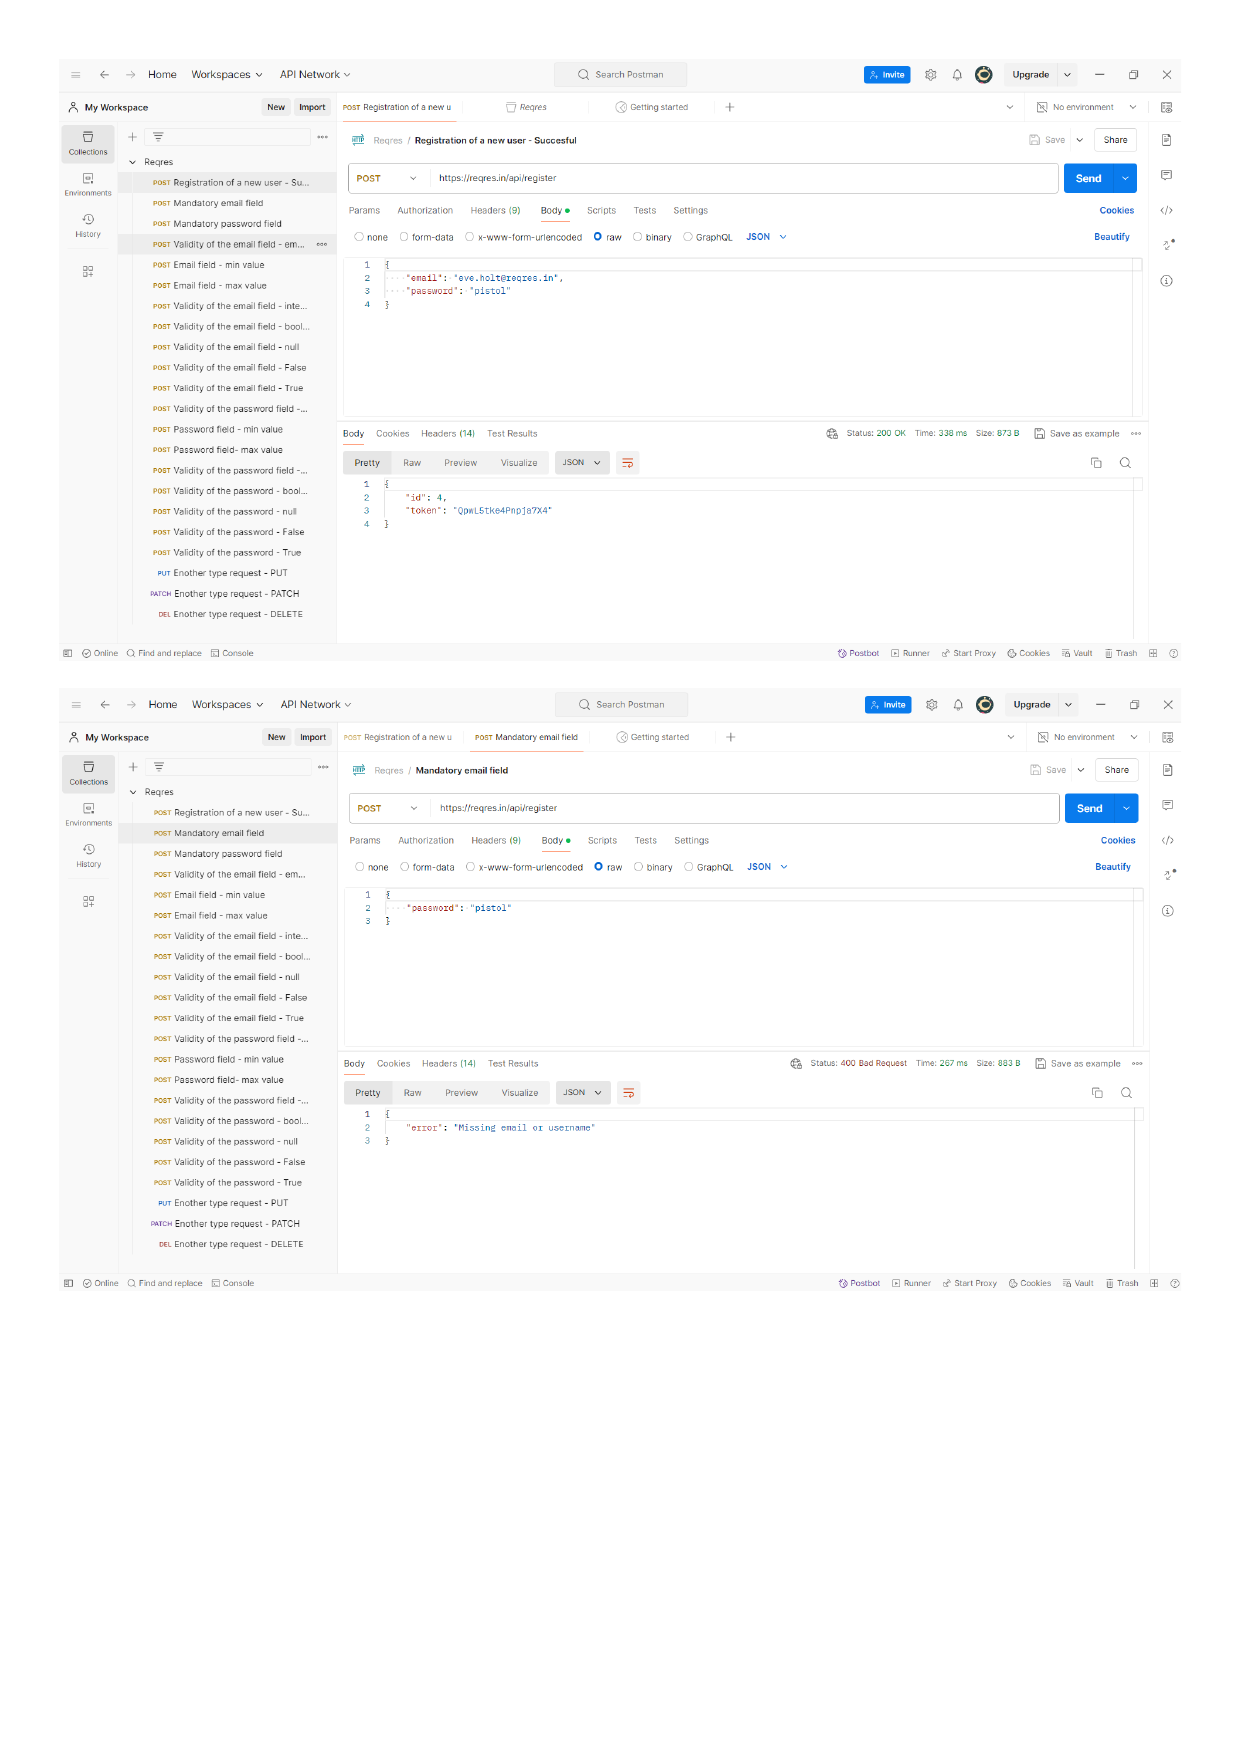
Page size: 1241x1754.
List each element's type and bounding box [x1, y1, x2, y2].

picture [59, 688, 1182, 1291]
picture [59, 59, 1182, 661]
